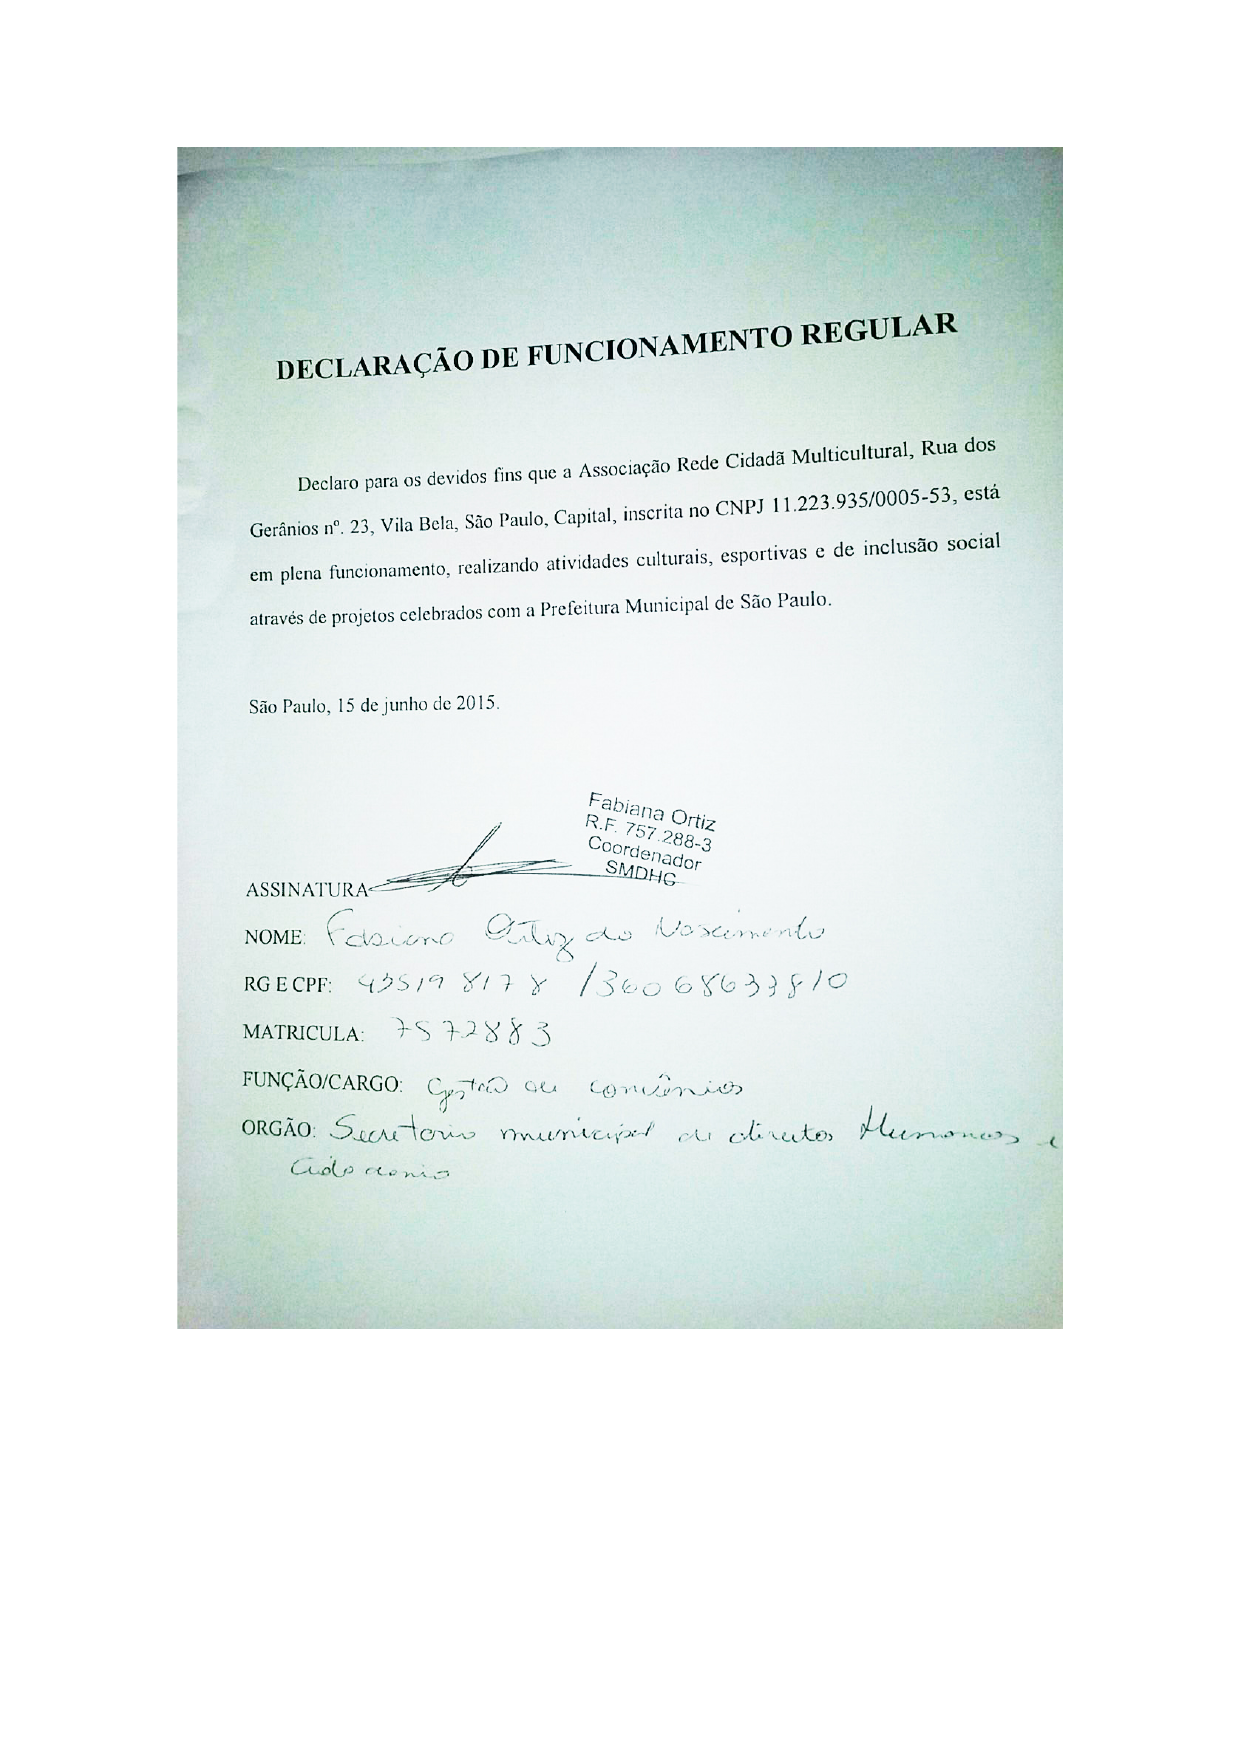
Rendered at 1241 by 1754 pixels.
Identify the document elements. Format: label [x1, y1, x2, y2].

picture [177, 147, 1063, 1329]
